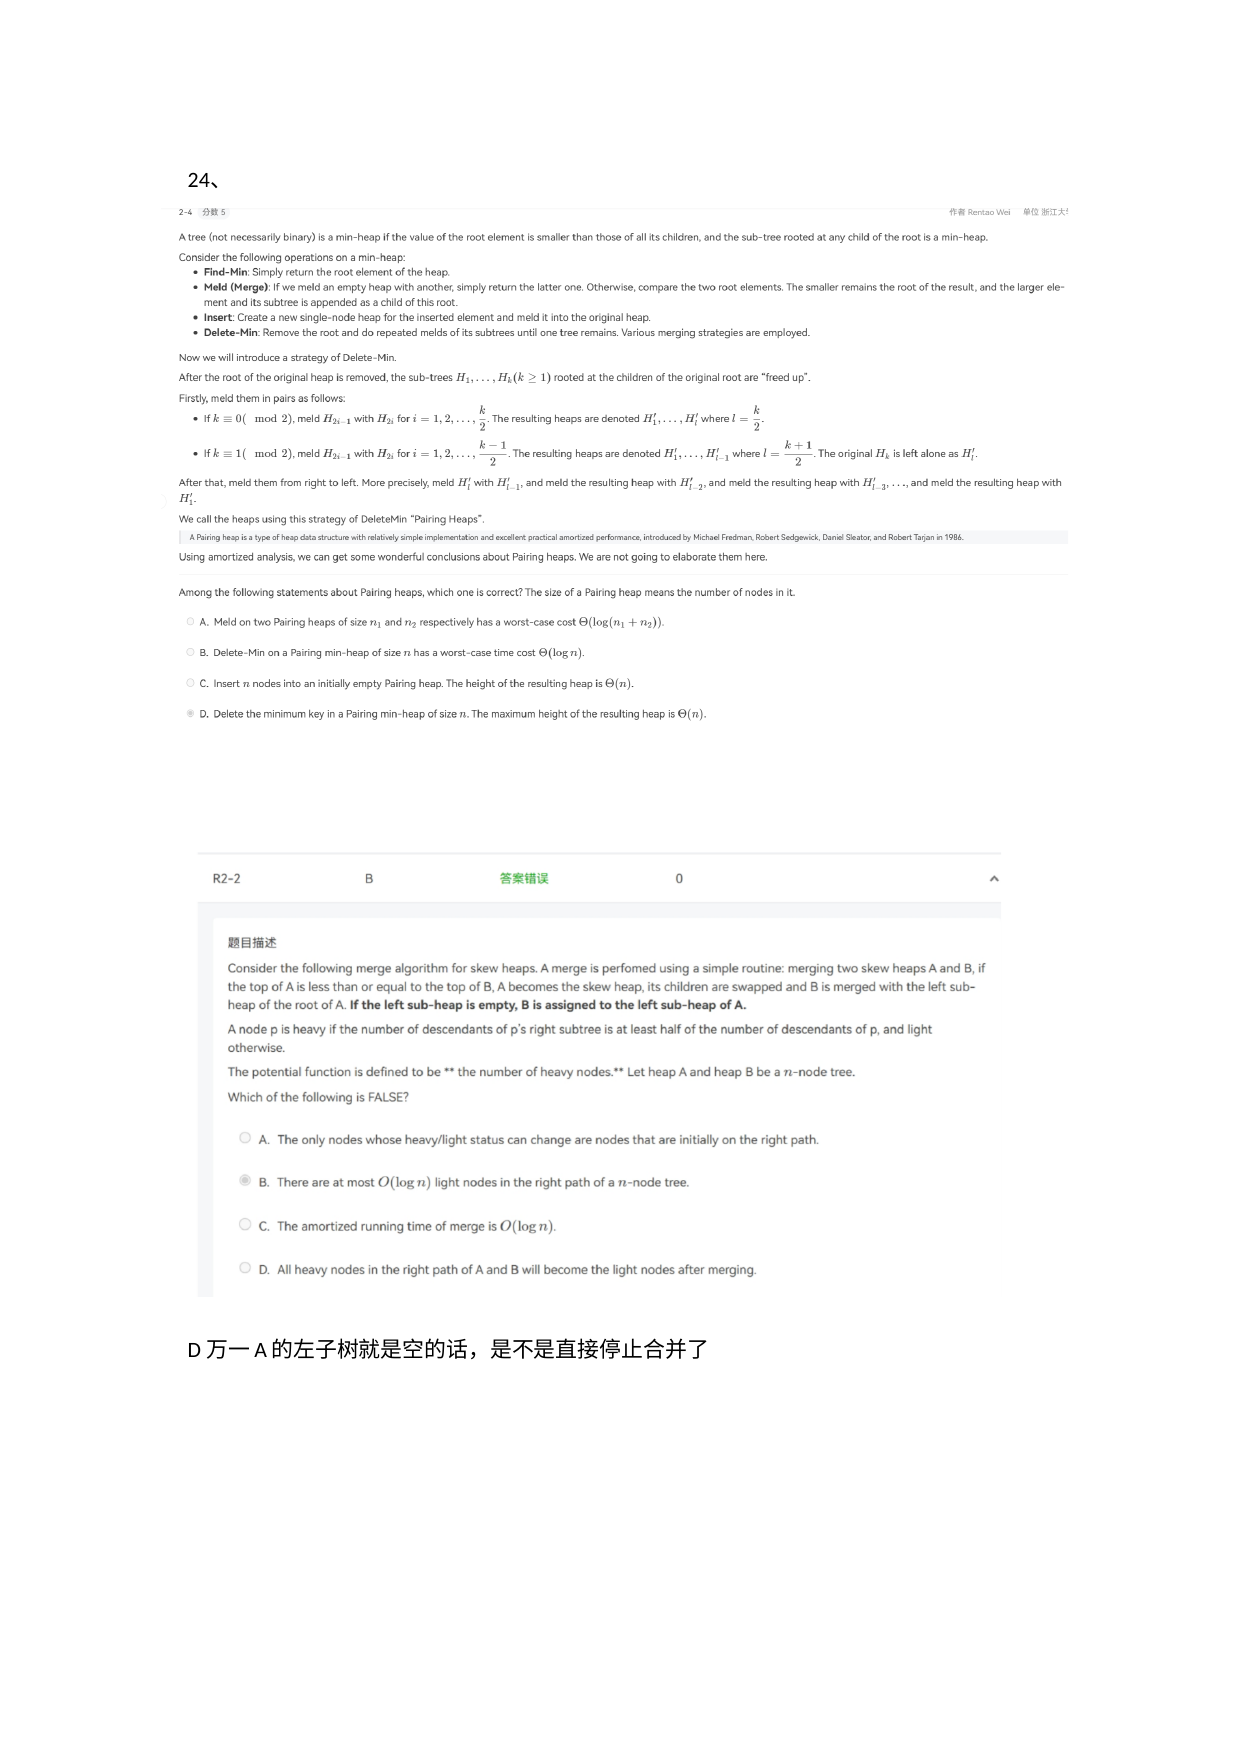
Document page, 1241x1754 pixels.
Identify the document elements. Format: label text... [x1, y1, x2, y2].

list D 万一A的左子树就是空的话，是不是直接停止合并了 [187, 1332, 1053, 1364]
picture [192, 852, 1002, 1297]
picture [161, 208, 1069, 729]
list 24、 [187, 162, 1053, 194]
